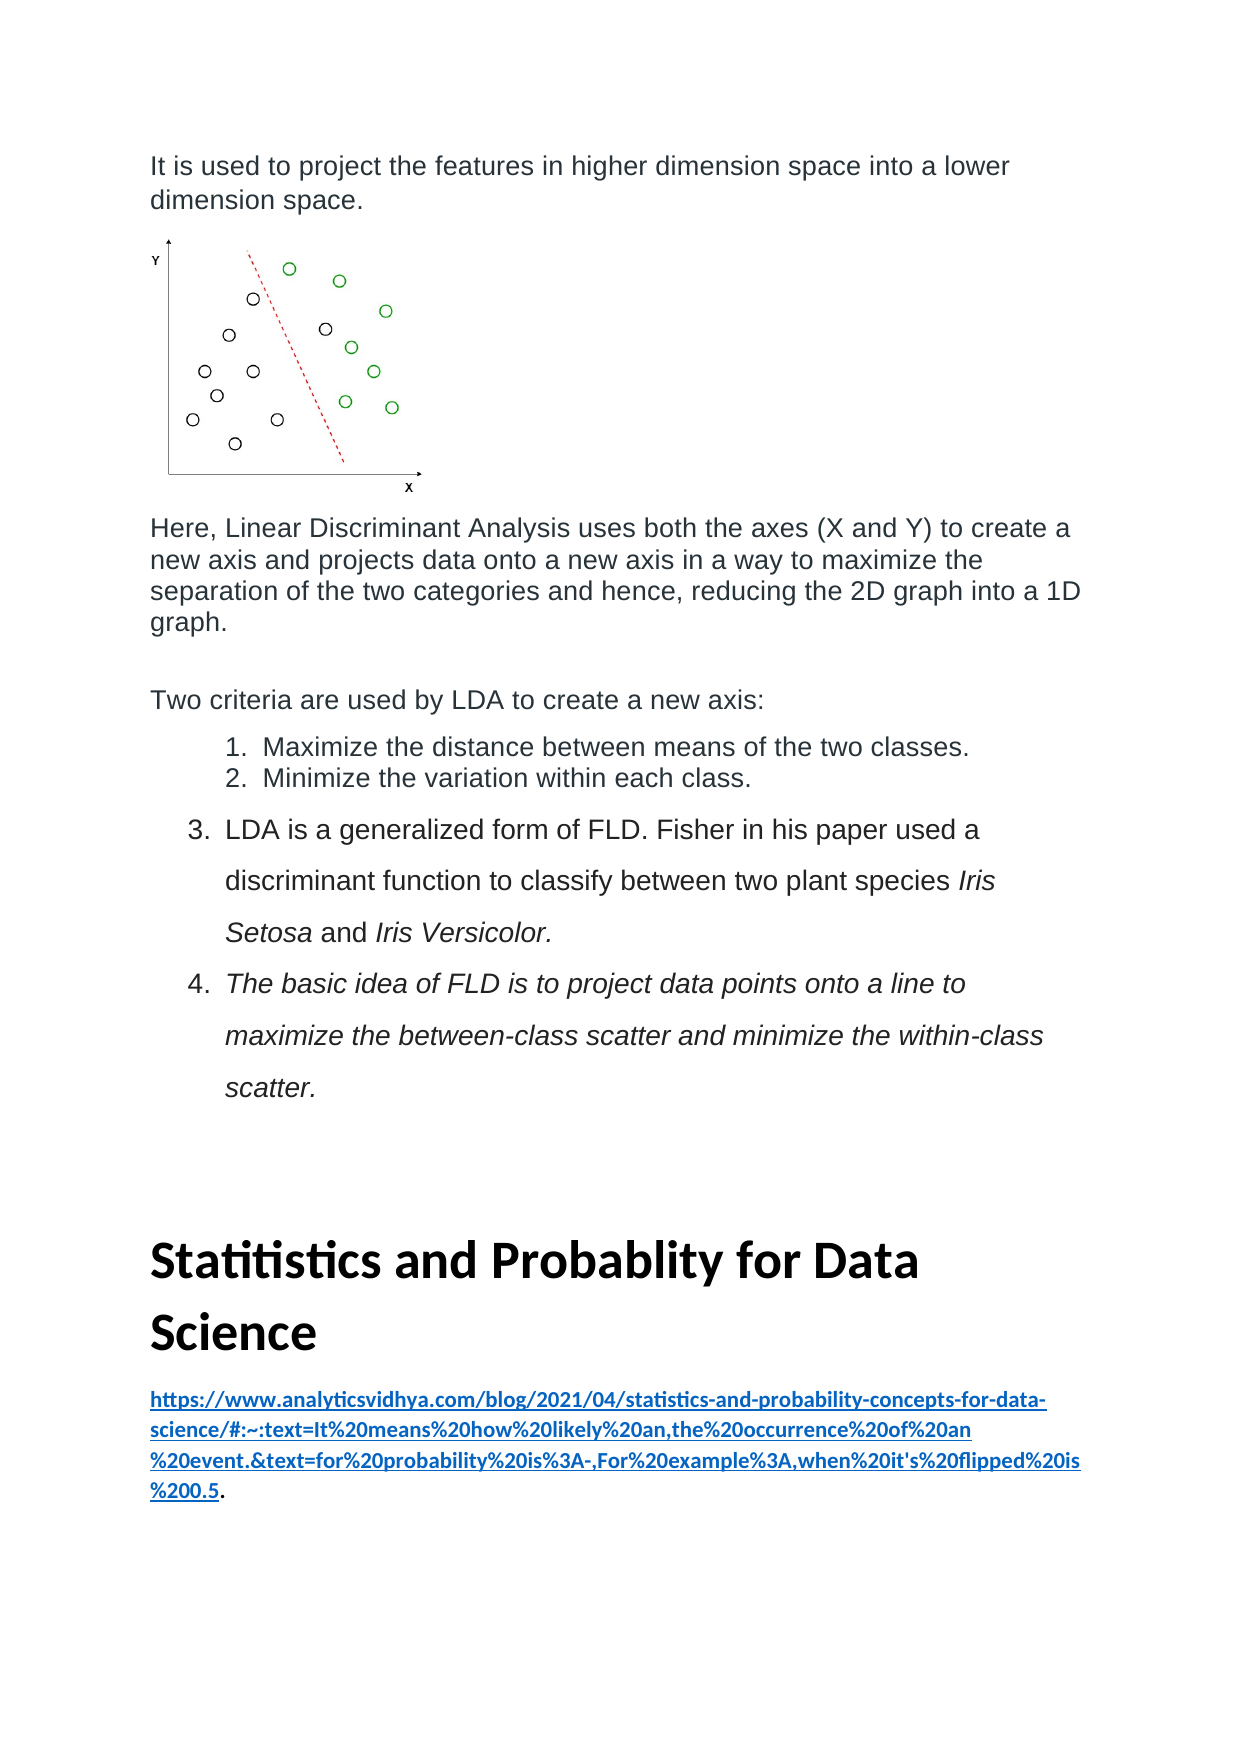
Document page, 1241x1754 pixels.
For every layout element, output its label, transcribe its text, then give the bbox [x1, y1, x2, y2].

list Maximize the distance between means of the two classes. [225, 731, 1090, 762]
text Two criteria are used by LDA to create a new axis: [150, 684, 1090, 716]
list The basic idea of FLD is to project data points onto a line to maximize the between-class scatter and minimize the within-class scatter. [187, 948, 1090, 1103]
picture [150, 234, 427, 494]
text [150, 150, 1090, 215]
list LDA is a generalized form of FLD. Fisher in his paper used a discriminant function to classify between two plant species Iris Setosa and Iris Versicolor. [187, 794, 1090, 948]
text https://www.analyticsvidhya.com/blog/2021/04/statistics-and-probability-concepts-for-data-science/#:~:text=It%20means%20how%20likely%20an,the%20occurrence%20of%20an%20event.&text=for%20probability%20is%3A-,For%20example%3A,when%20it's%20flipped%20is%200.5. [150, 1385, 1090, 1504]
list Minimize the variation within each class. [225, 762, 1090, 794]
text Statitistics and Probablity for Data Science [150, 1226, 1090, 1363]
text Here, Linear Discriminant Analysis uses both the axes (X and Y) to create a new axis and projects data onto a new axis in a way to maximize the separation of the two categories and hence, reducing the 2D graph into a 1D graph. [150, 512, 1090, 669]
